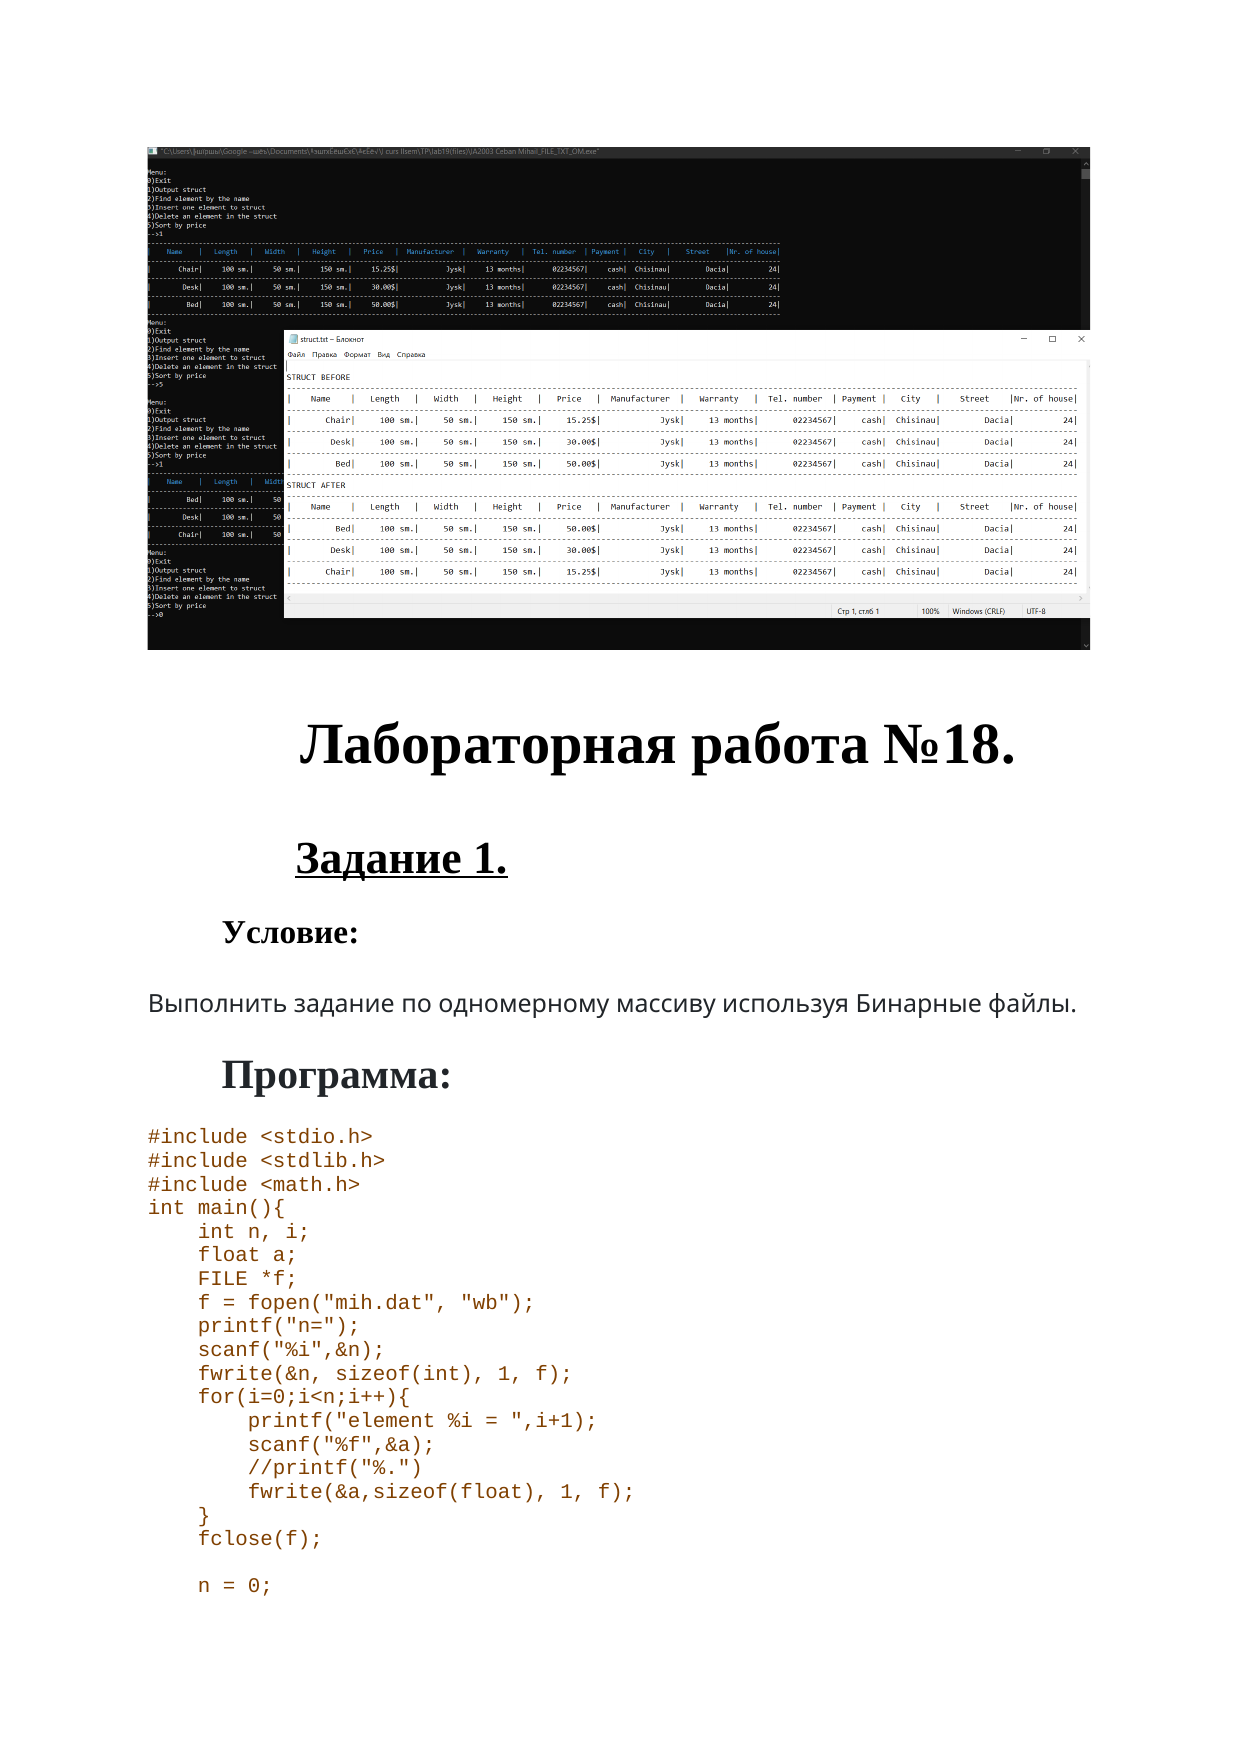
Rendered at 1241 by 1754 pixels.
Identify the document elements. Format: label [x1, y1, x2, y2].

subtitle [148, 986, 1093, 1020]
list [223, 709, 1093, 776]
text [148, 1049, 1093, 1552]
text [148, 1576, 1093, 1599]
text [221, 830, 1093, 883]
picture [147, 147, 1091, 650]
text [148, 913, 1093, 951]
